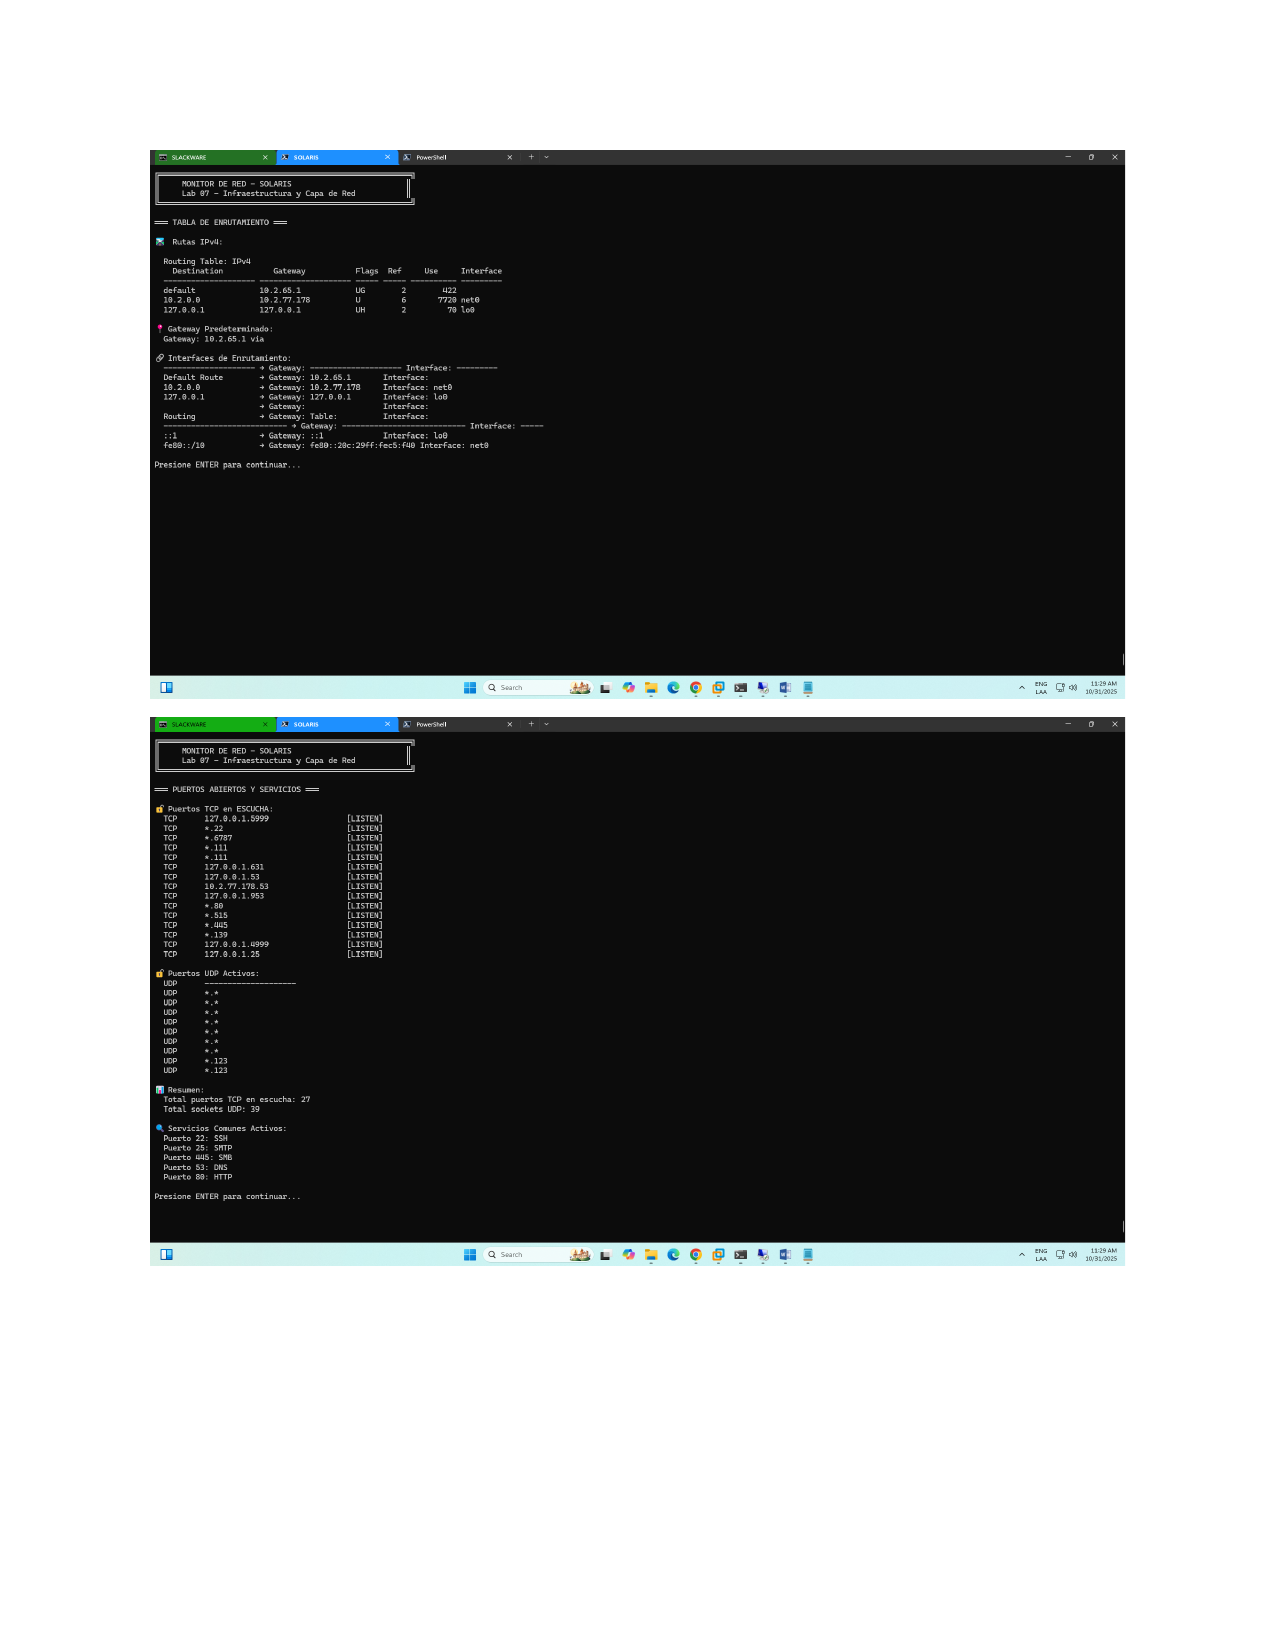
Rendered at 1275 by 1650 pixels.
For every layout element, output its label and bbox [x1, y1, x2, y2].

picture [150, 717, 1125, 1266]
picture [150, 150, 1125, 699]
